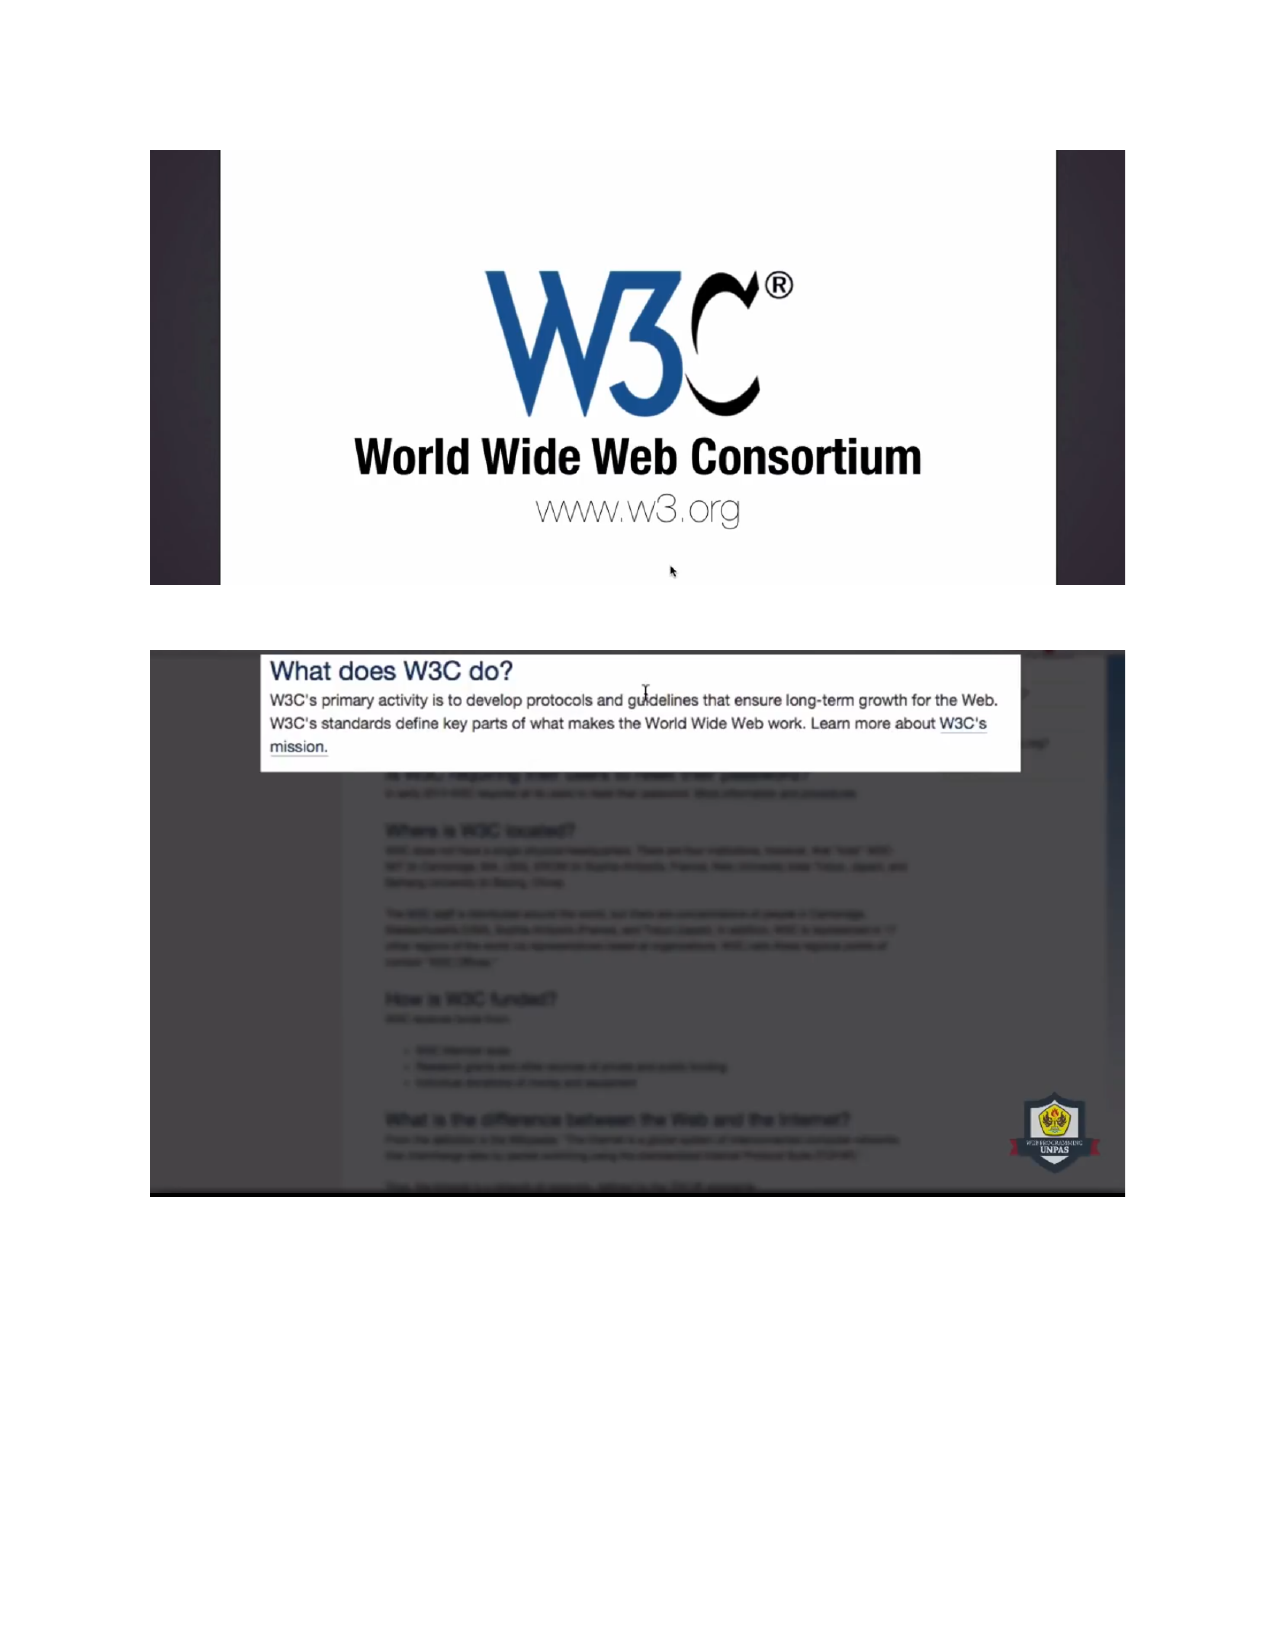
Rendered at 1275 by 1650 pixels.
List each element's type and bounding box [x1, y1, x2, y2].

picture [150, 150, 1125, 585]
picture [150, 650, 1125, 1197]
